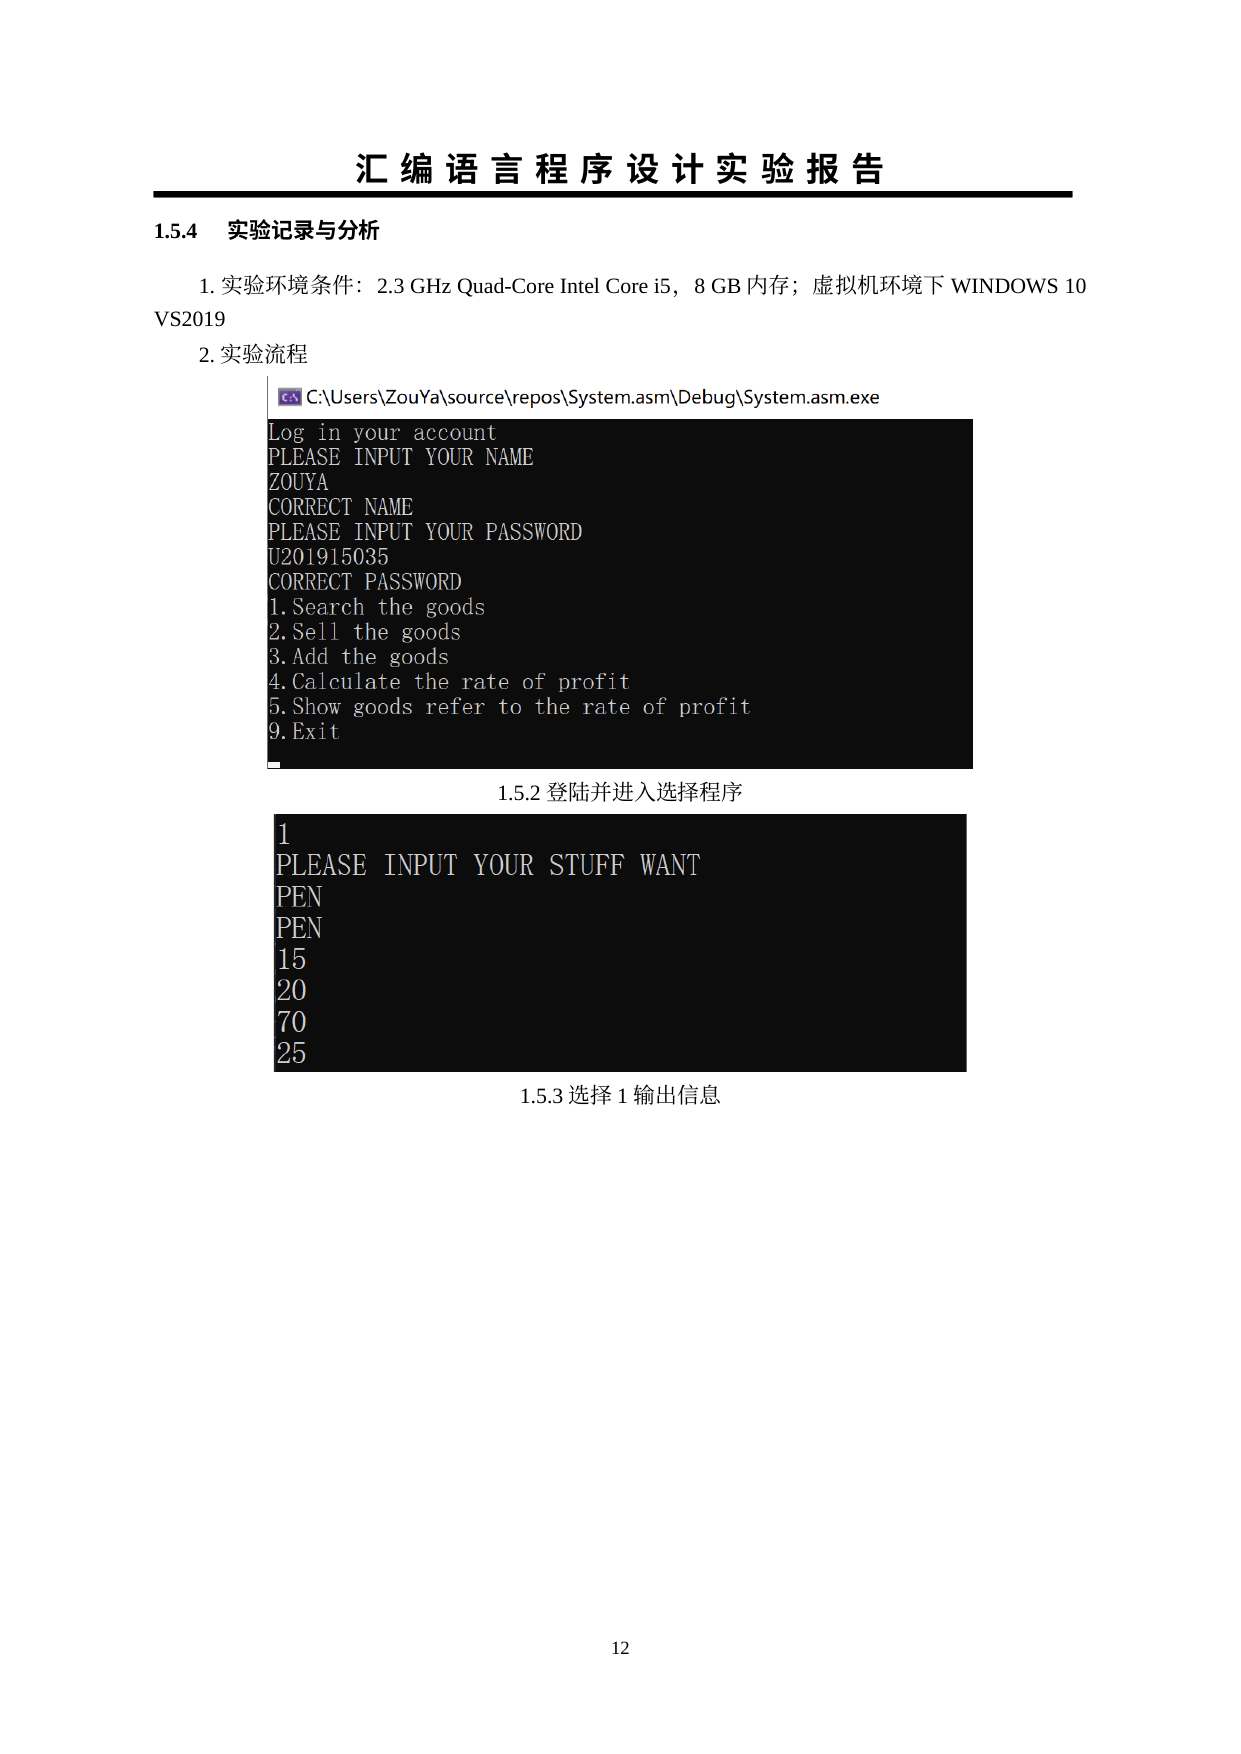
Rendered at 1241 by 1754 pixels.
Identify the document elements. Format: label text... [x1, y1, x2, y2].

text 1.5.2 登陆并进入选择程序 [153, 775, 1087, 807]
picture [273, 814, 967, 1072]
text 1.5.3 选择1 输出信息 [153, 1078, 1087, 1110]
text 2. 实验流程 [153, 338, 1087, 369]
subtitle 实验记录与分析 [153, 213, 1087, 244]
text 1. 实验环境条件：2.3 GHz Quad-Core Intel Core i5，8 GB内存；虚拟机环境下WINDOWS 10 VS2019 [153, 268, 1087, 331]
picture [267, 376, 973, 769]
